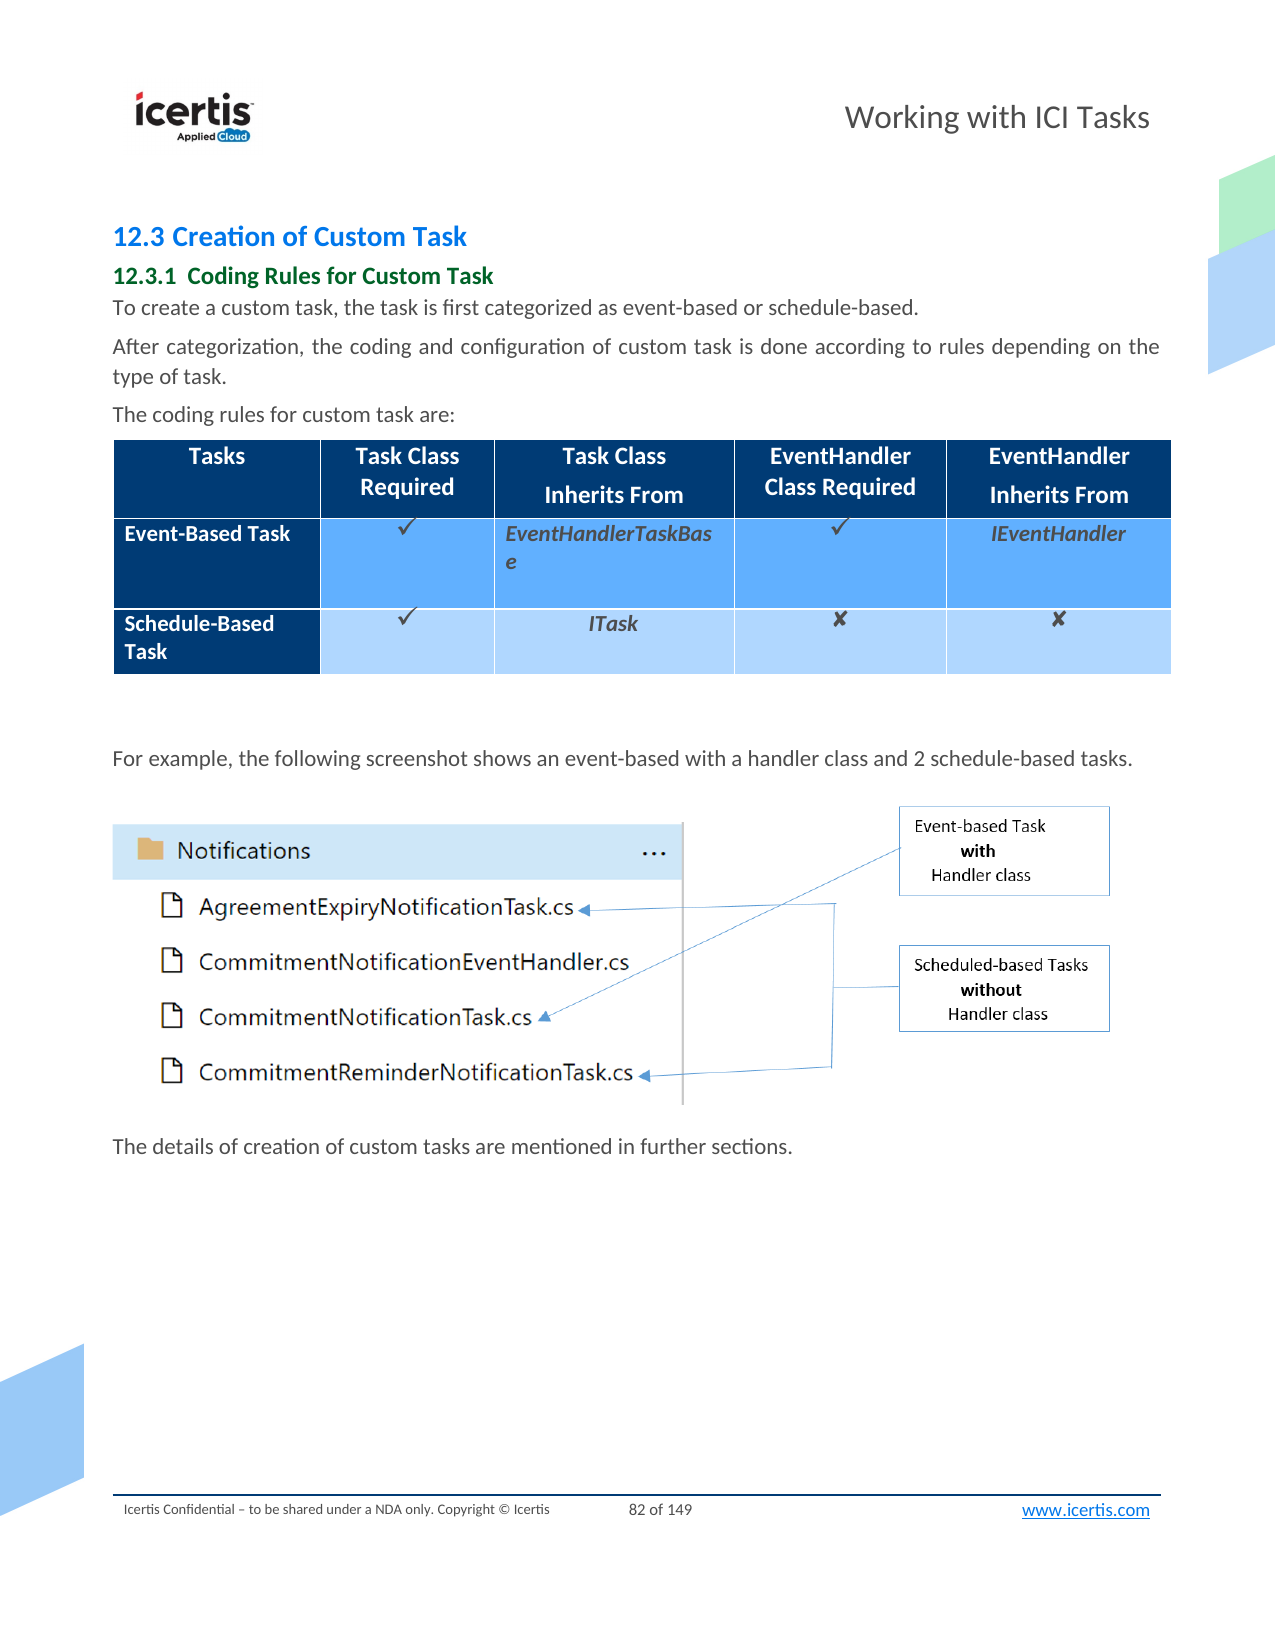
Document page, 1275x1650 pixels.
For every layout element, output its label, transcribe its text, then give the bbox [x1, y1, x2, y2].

picture [0, 33, 1275, 1650]
table_cell EventHandlerTaskBase [495, 519, 734, 608]
text The details of creation of custom tasks are mentioned in further sections. [112, 1132, 1162, 1160]
table_header EventHandler Class Required [735, 440, 946, 518]
subtitle Coding Rules for Custom Task [112, 260, 1162, 291]
table_cell Event-Based Task [114, 519, 320, 608]
table_header Tasks [114, 440, 320, 518]
table_cell [321, 519, 494, 608]
text For example, the following screenshot shows an event-based with a handler class and 2 schedule-based tasks. [112, 744, 1162, 772]
table_header Task Class Required [321, 440, 494, 518]
table_cell [947, 610, 1171, 674]
table_header Task Class Inherits From [495, 440, 734, 518]
subtitle Creation of Custom Task [112, 218, 1162, 253]
text To create a custom task, the task is first categorized as event-based or schedule-based. [112, 293, 1162, 321]
text The coding rules for custom task are: [112, 401, 1162, 428]
table_cell IEventHandler [947, 519, 1171, 608]
text After categorization, the coding and configuration of custom task is done according to rules depending on the type of task. [112, 332, 1162, 390]
table_cell [735, 610, 946, 674]
table_cell Schedule-Based Task [114, 610, 320, 674]
table_cell [735, 519, 946, 608]
table_cell [321, 610, 494, 674]
table_header EventHandler Inherits From [947, 440, 1171, 518]
table_cell ITask [495, 610, 734, 674]
